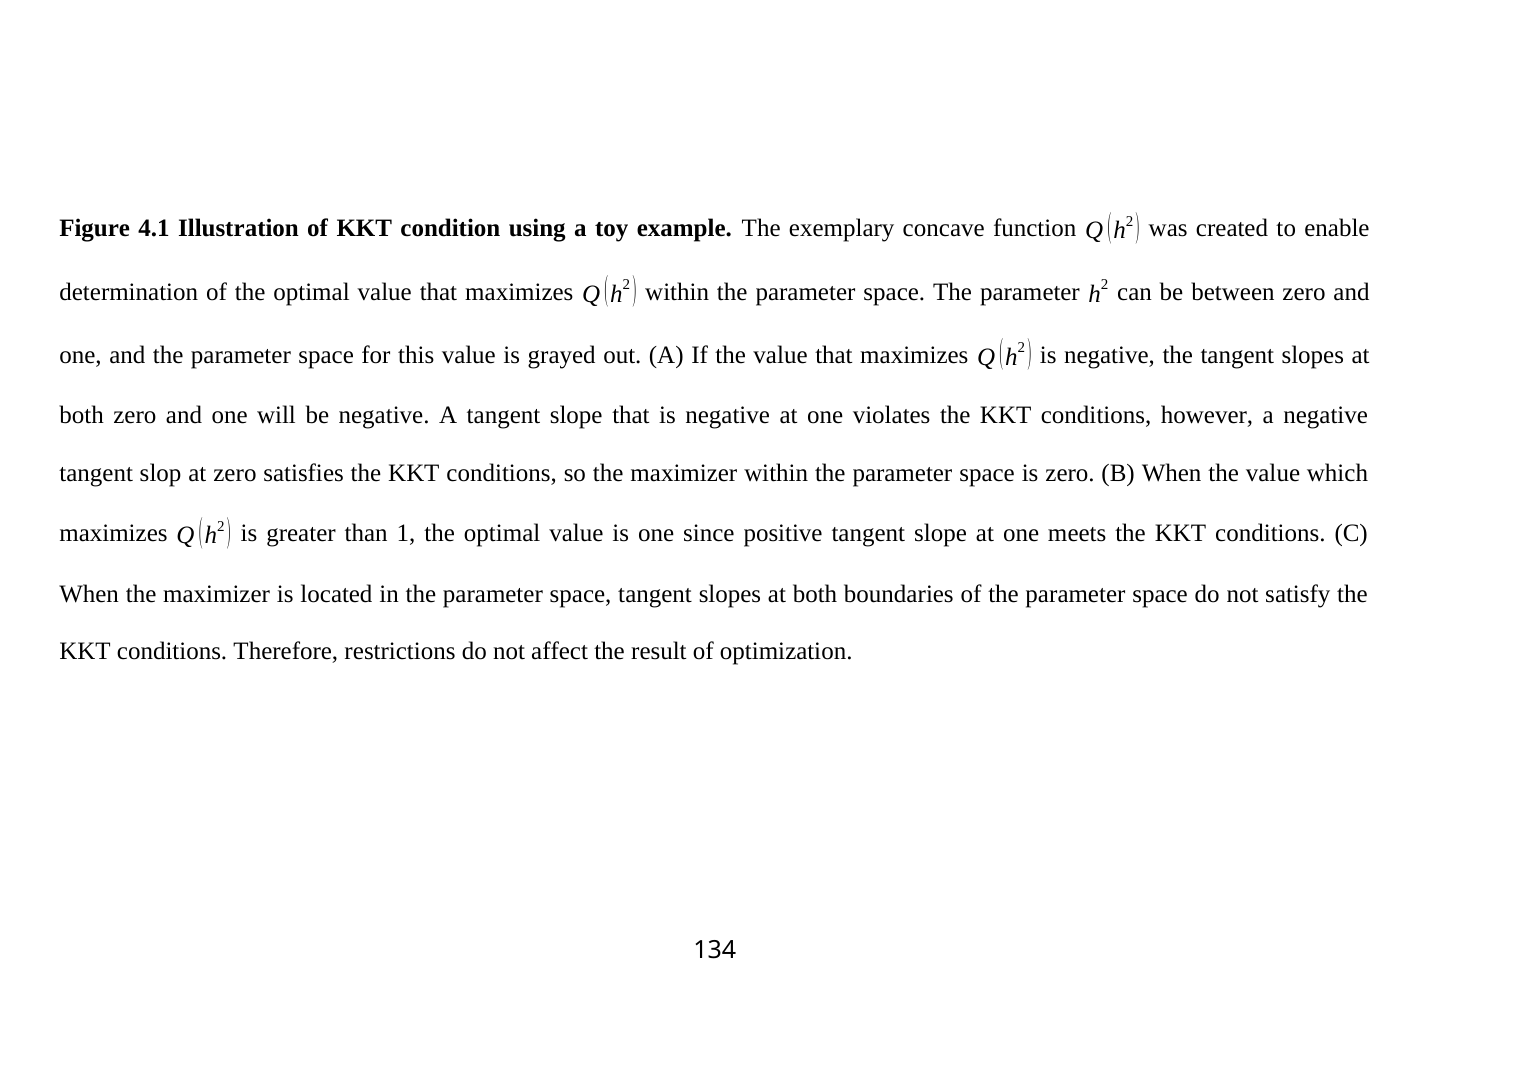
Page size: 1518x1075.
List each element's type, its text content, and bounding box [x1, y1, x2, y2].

subtitle Figure 4.1 Illustration of KKT condition using a toy example. The exemplary concave function was created to enable determination of the optimal value that maximizes within the parameter space. The parameter can be between zero and one, and the parameter space for this value is grayed out. (A) If the value that maximizes is negative, the tangent slopes at both zero and one will be negative. A tangent slope that is negative at one violates the KKT conditions, however, a negative tangent slop at zero satisfies the KKT conditions, so the maximizer within the parameter space is zero. (B) When the value which maximizes is greater than 1, the optimal value is one since positive tangent slope at one meets the KKT conditions. (C) When the maximizer is located in the parameter space, tangent slopes at both boundaries of the parameter space do not satisfy the KKT conditions. Therefore, restrictions do not affect the result of optimization. [59, 211, 1370, 665]
